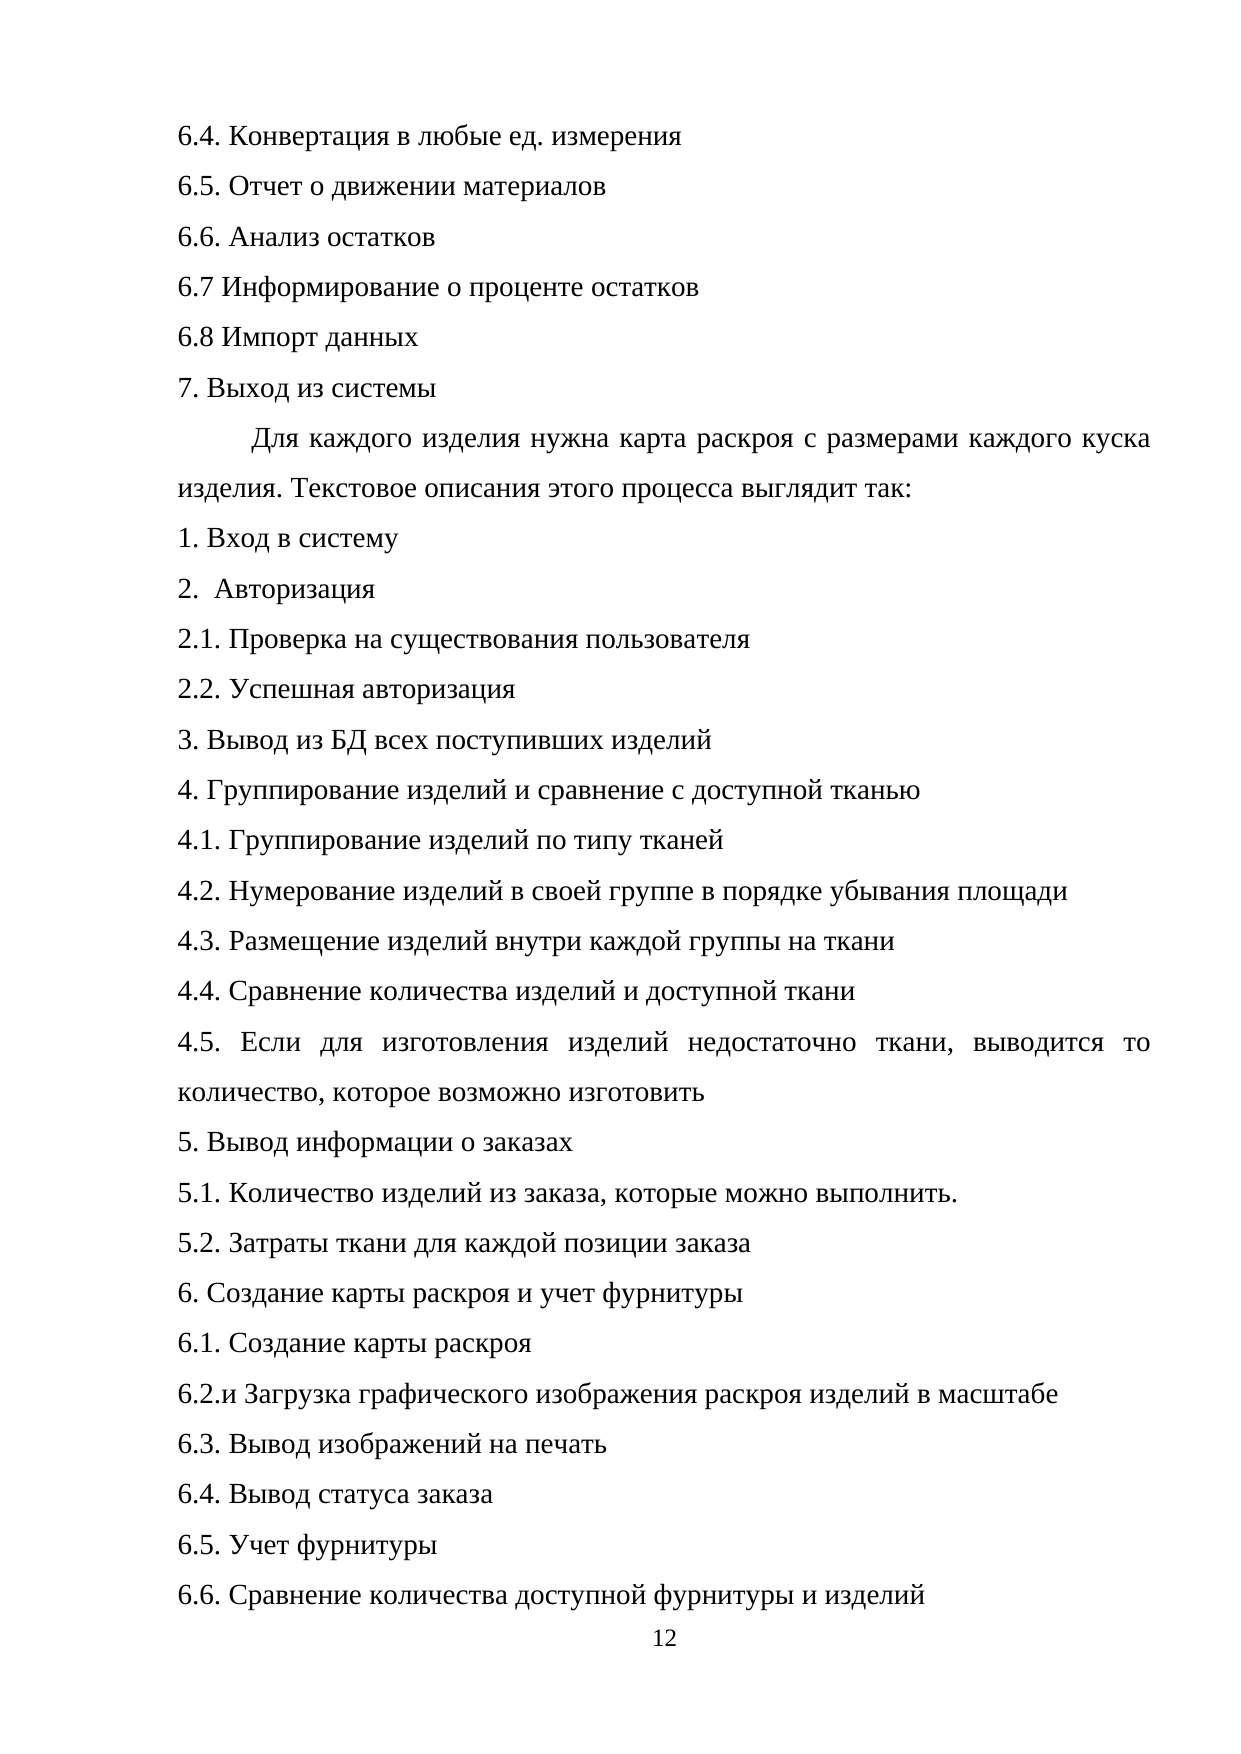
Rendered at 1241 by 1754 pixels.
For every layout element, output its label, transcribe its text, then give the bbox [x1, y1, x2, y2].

text 6.4. Конвертация в любые ед. измерения [177, 118, 1152, 152]
text 4.3. Размещение изделий внутри каждой группы на ткани [177, 923, 1152, 957]
text 6.5. Отчет о движении материалов [177, 168, 1152, 202]
text Для каждого изделия нужна карта раскроя с размерами каждого куска изделия. Текстовое описания этого процесса выглядит так: [177, 420, 1152, 504]
text 2. Авторизация [177, 571, 1152, 604]
text 7. Выход из системы [177, 370, 1152, 403]
text 6.2.и Загрузка графического изображения раскроя изделий в масштабе [177, 1376, 1152, 1409]
text 2.2. Успешная авторизация [177, 672, 1152, 705]
text 6.4. Вывод статуса заказа [177, 1477, 1152, 1510]
text 1. Вход в систему [177, 521, 1152, 554]
text 5. Вывод информации о заказах [177, 1124, 1152, 1158]
text 6.5. Учет фурнитуры [177, 1527, 1152, 1560]
text 6.1. Создание карты раскроя [177, 1326, 1152, 1359]
text 5.1. Количество изделий из заказа, которые можно выполнить. [177, 1175, 1152, 1208]
text 4. Группирование изделий и сравнение с доступной тканью [177, 772, 1152, 806]
text 4.4. Сравнение количества изделий и доступной ткани [177, 973, 1152, 1007]
text 6.7 Информирование о проценте остатков [177, 269, 1152, 303]
text 6.6. Сравнение количества доступной фурнитуры и изделий [177, 1577, 1152, 1611]
text 2.1. Проверка на существования пользователя [177, 621, 1152, 655]
text 6.3. Вывод изображений на печать [177, 1426, 1152, 1460]
text 3. Вывод из БД всех поступивших изделий [177, 722, 1152, 755]
text 5.2. Затраты ткани для каждой позиции заказа [177, 1225, 1152, 1258]
text 4.1. Группирование изделий по типу тканей [177, 822, 1152, 856]
text 6.6. Анализ остатков [177, 219, 1152, 252]
text 6.8 Импорт данных [177, 319, 1152, 353]
text 4.5. Если для изготовления изделий недостаточно ткани, выводится то количество, которое возможно изготовить [177, 1024, 1152, 1108]
text 6. Создание карты раскроя и учет фурнитуры [177, 1275, 1152, 1309]
text 4.2. Нумерование изделий в своей группе в порядке убывания площади [177, 873, 1152, 906]
